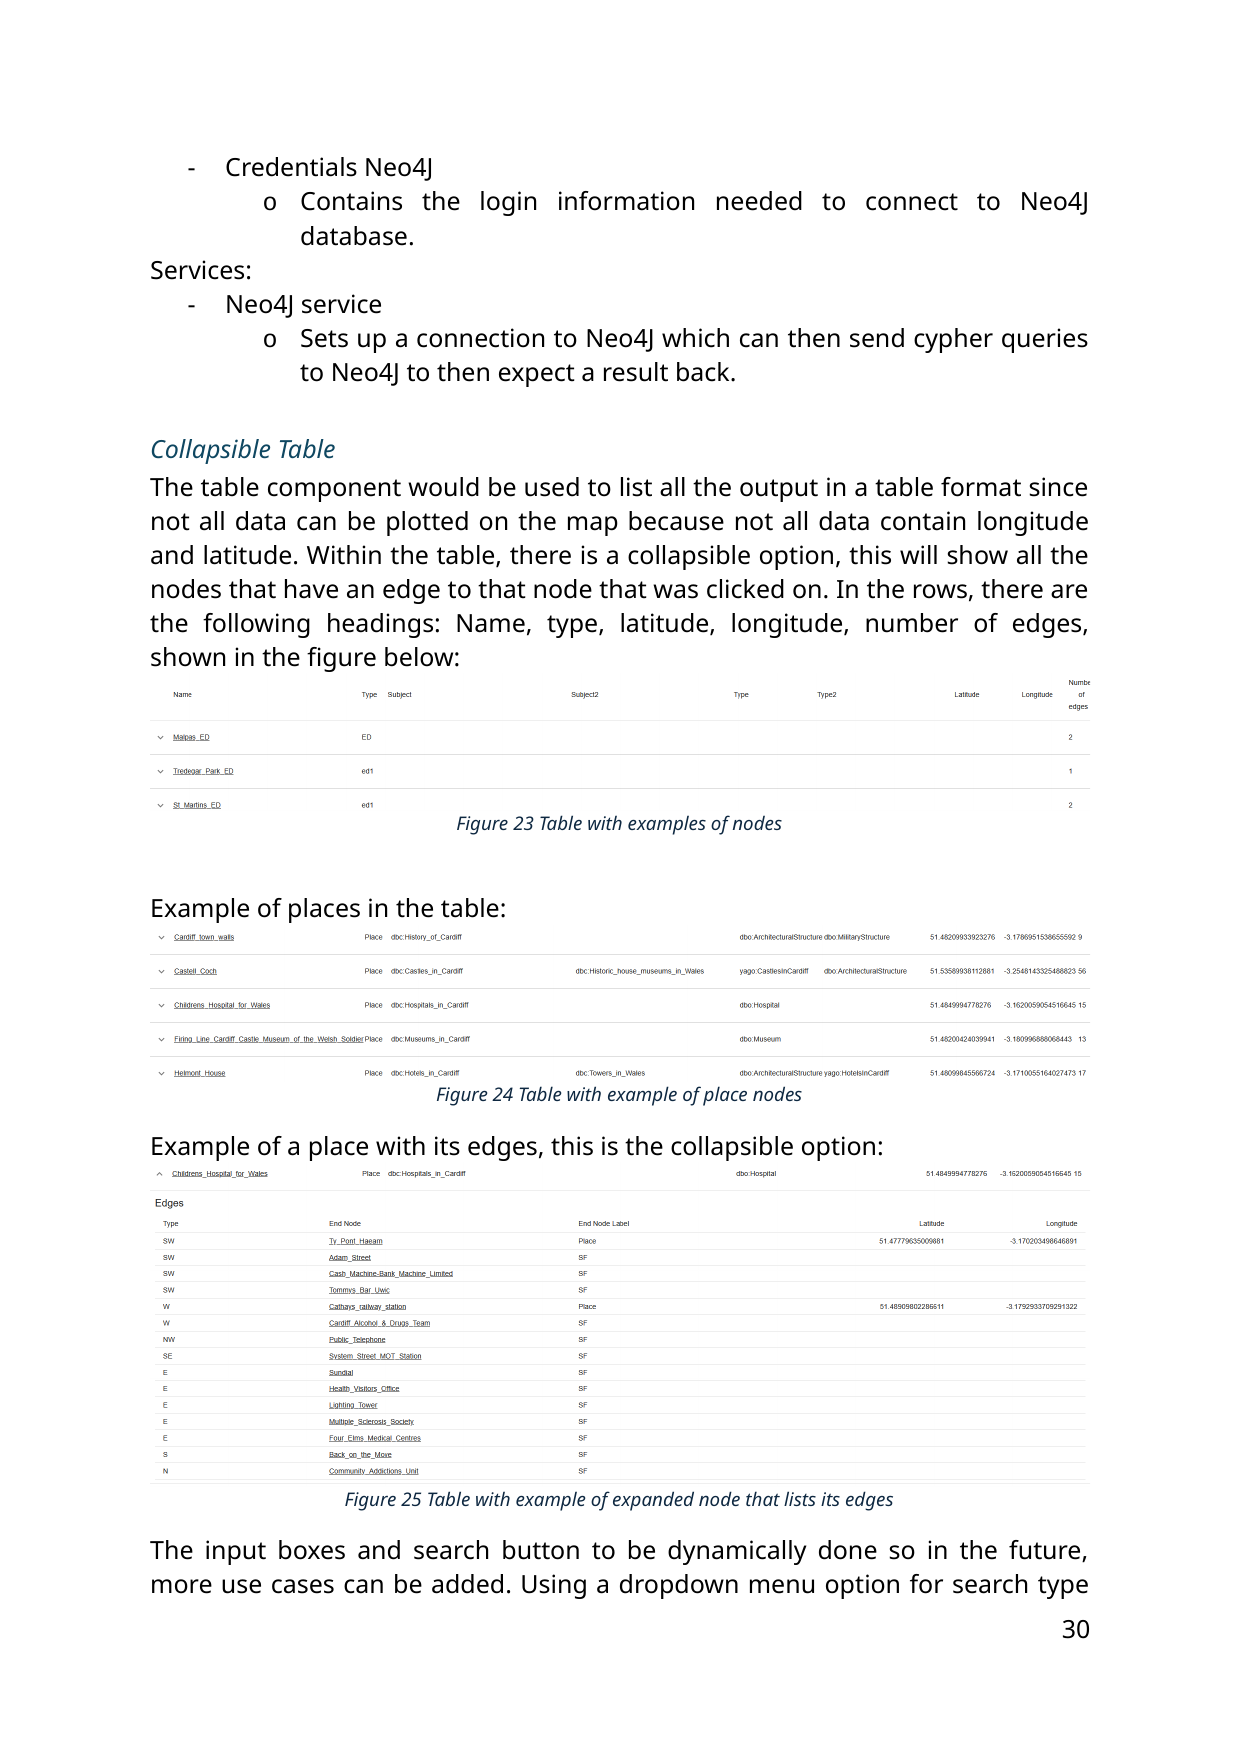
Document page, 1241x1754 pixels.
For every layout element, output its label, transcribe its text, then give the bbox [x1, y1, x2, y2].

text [150, 1533, 1090, 1601]
picture [150, 673, 1091, 811]
picture [150, 925, 1091, 1082]
text Services: [150, 252, 1090, 286]
list Credentials Neo4J [187, 150, 1090, 184]
text The table component would be used to list all the output in a table format since not all data can be plotted on the map because not all data contain longitude and latitude. Within the table, there is a collapsible option, this will show all the nodes that have an edge to that node that was clicked on. In the rows, there are the following headings: Name, type, latitude, longitude, number of edges, shown in the figure below: [150, 469, 1090, 673]
list Sets up a connection to Neo4J which can then send cypher queries to Neo4J to then expect a result back. [262, 321, 1090, 389]
text Example of places in the table: [150, 891, 1090, 925]
text Example of a place with its edges, this is the collapsible option: [150, 1128, 1090, 1162]
list Neo4J service [187, 286, 1090, 321]
subtitle Collapsible Table [150, 431, 1090, 465]
list Contains the login information needed to connect to Neo4J database. [262, 184, 1090, 252]
picture [150, 1162, 1091, 1487]
